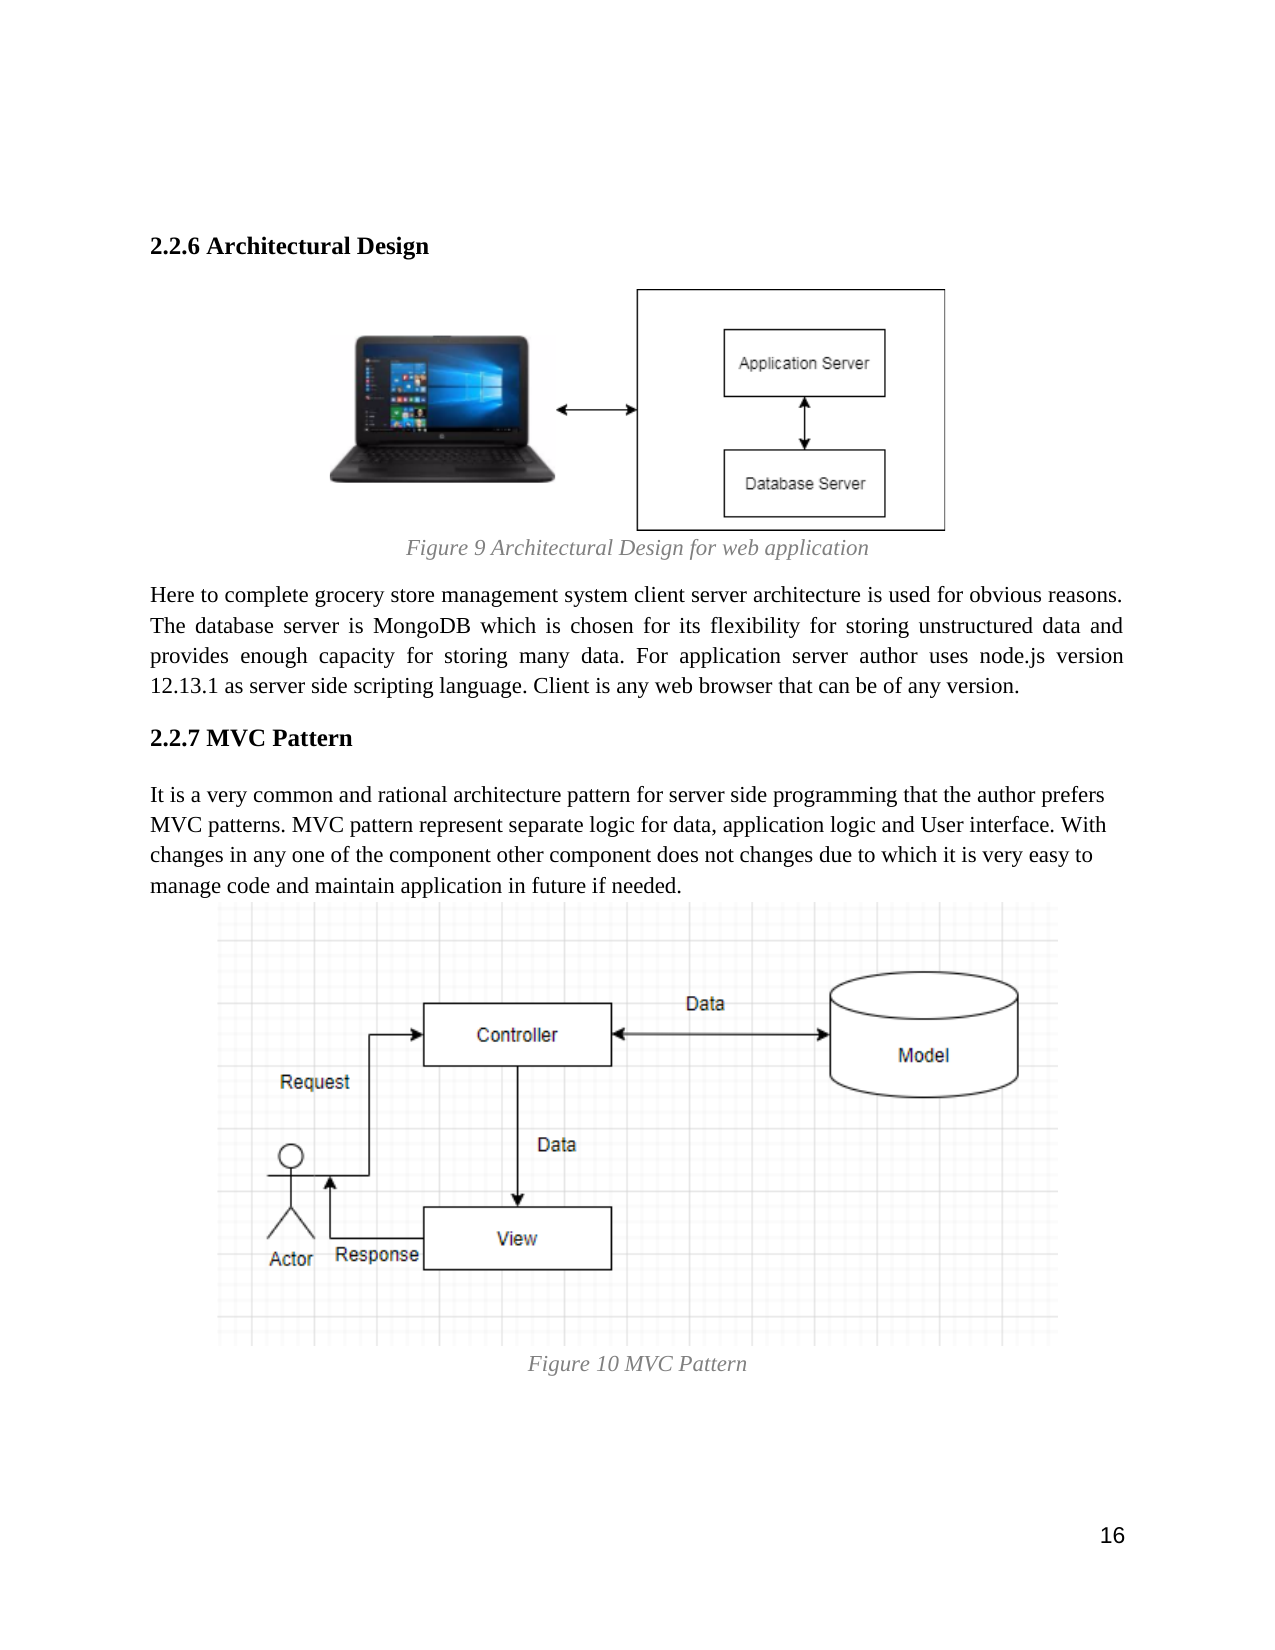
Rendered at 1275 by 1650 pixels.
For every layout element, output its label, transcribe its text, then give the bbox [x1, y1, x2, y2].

subtitle 2.2.6 Architectural Design [150, 231, 1125, 260]
picture [329, 289, 946, 531]
subtitle 2.2.7 MVC Pattern [150, 723, 1125, 752]
text Here to complete grocery store management system client server architecture is used for obvious reasons. The database server is MongoDB which is chosen for its flexibility for storing unstructured data and provides enough capacity for storing many data. For application server author uses node.js version 12.13.1 as server side scripting language. Client is any web browser that can be of any version. [150, 581, 1125, 698]
text Figure 9 Architectural Design for web application [150, 534, 1125, 561]
picture [217, 902, 1058, 1346]
text It is a very common and rational architecture pattern for server side programming that the author prefers MVC patterns. MVC pattern represent separate logic for data, application logic and User interface. With changes in any one of the component other component does not changes due to which it is very easy to manage code and maintain application in future if needed. [150, 781, 1125, 898]
text Figure 10 MVC Pattern [150, 1349, 1125, 1376]
